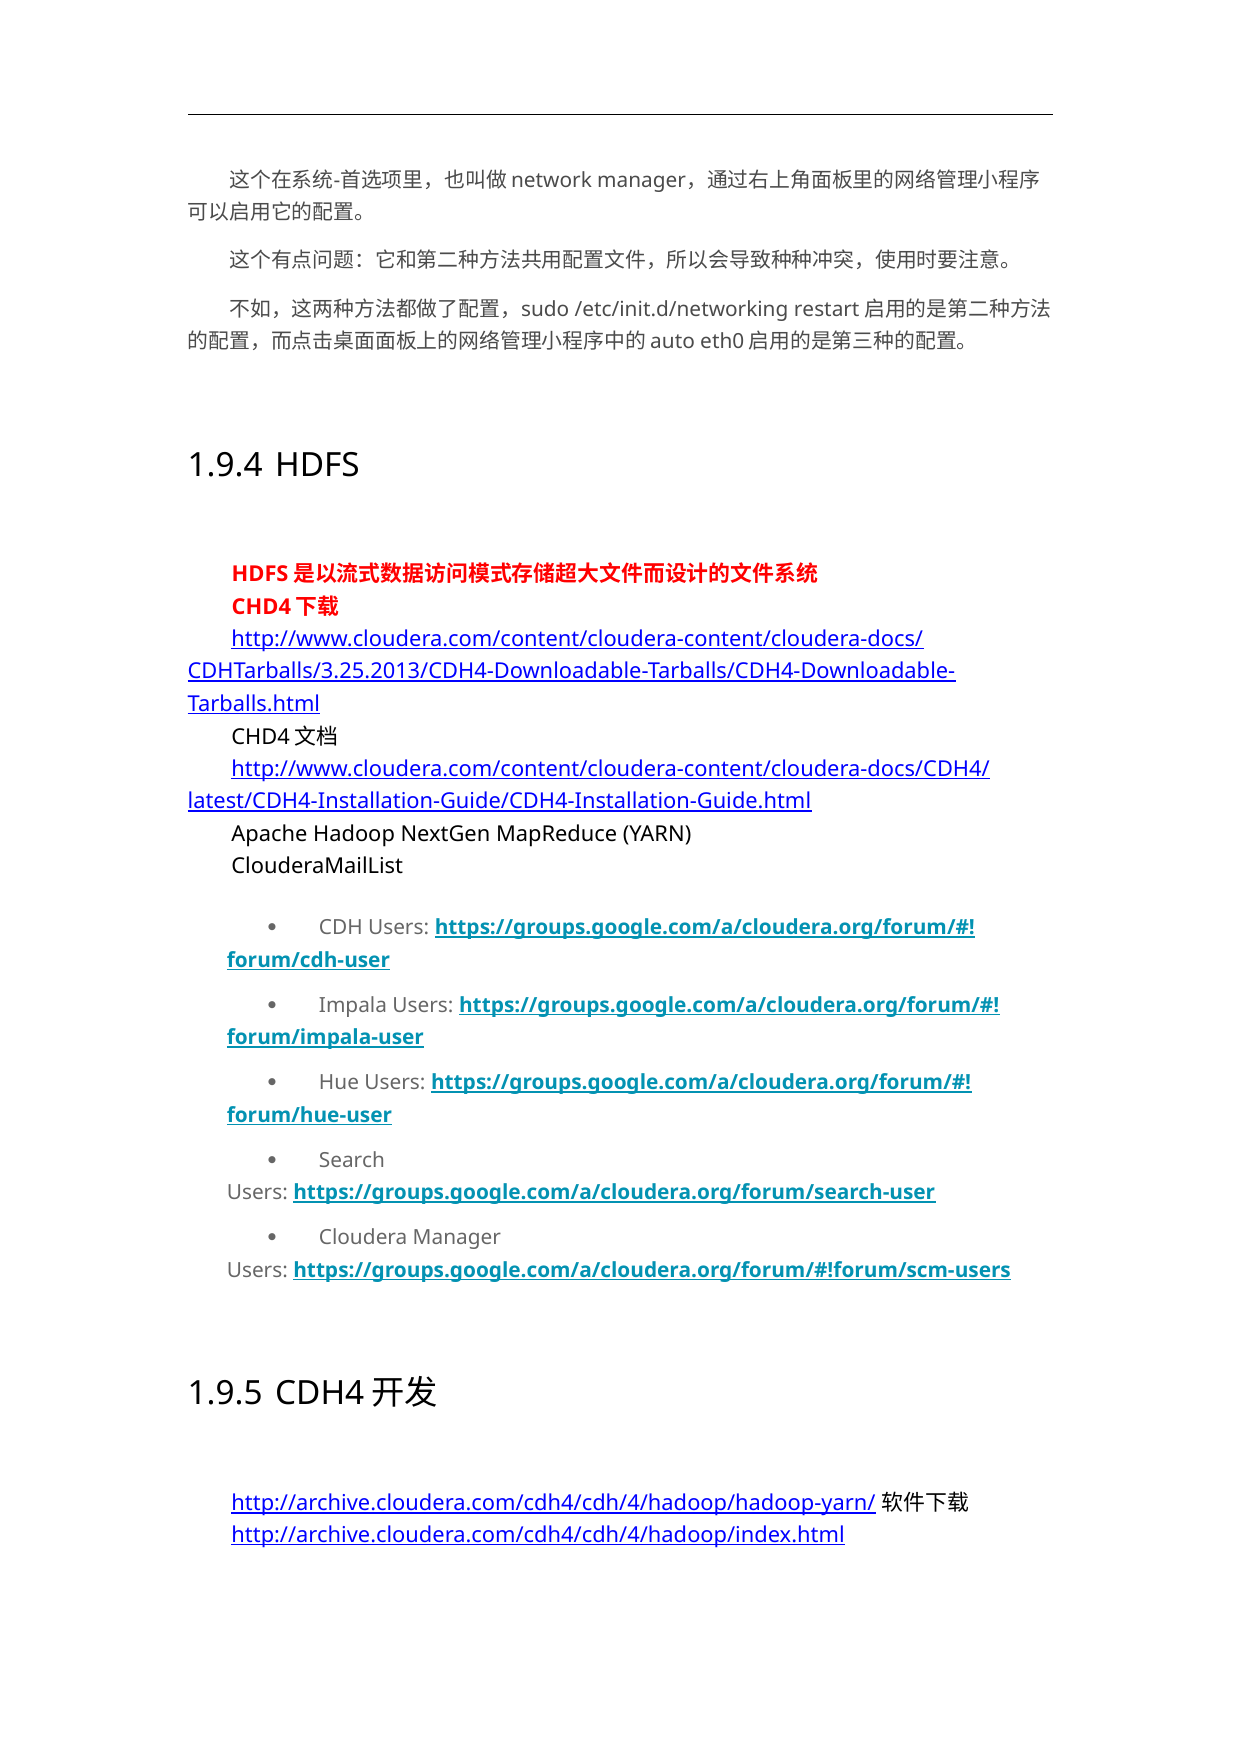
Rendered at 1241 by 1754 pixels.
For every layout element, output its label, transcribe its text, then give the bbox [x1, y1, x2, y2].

text 这个有点问题：它和第二种方法共用配置文件，所以会导致种种冲突，使用时要注意。 [187, 243, 1053, 275]
list Impala Users: https://groups.google.com/a/cloudera.org/forum/#!forum/impala-user [227, 988, 1053, 1053]
text Apache Hadoop NextGen MapReduce (YARN) [187, 816, 1053, 849]
text 不如，这两种方法都做了配置，sudo /etc/init.d/networking restart启用的是第二种方法的配置，而点击桌面面板上的网络管理小程序中的auto eth0启用的是第三种的配置。 [187, 291, 1053, 356]
text http://www.cloudera.com/content/cloudera-content/cloudera-docs/CDH4/latest/CDH4-Installation-Guide/CDH4-Installation-Guide.html [187, 751, 1053, 816]
list Hue Users: https://groups.google.com/a/cloudera.org/forum/#!forum/hue-user [227, 1065, 1053, 1130]
list CDH Users: https://groups.google.com/a/cloudera.org/forum/#!forum/cdh-user [227, 910, 1053, 975]
text http://www.cloudera.com/content/cloudera-content/cloudera-docs/CDHTarballs/3.25.2013/CDH4-Downloadable-Tarballs/CDH4-Downloadable-Tarballs.html [187, 621, 1053, 719]
text http://archive.cloudera.com/cdh4/cdh/4/hadoop/index.html [187, 1517, 1053, 1550]
text ClouderaMailList [187, 849, 1053, 881]
text HDFS是以流式数据访问模式存储超大文件而设计的文件系统 [187, 556, 1053, 589]
text CHD4下载 [187, 589, 1053, 621]
text http://archive.cloudera.com/cdh4/cdh/4/hadoop/hadoop-yarn/ 软件下载 [187, 1485, 1053, 1517]
list Cloudera Manager Users: https://groups.google.com/a/cloudera.org/forum/#!forum/scm-users [227, 1220, 1053, 1285]
text CHD4文档 [187, 719, 1053, 751]
text 这个在系统-首选项里，也叫做network manager，通过右上角面板里的网络管理小程序可以启用它的配置。 [187, 162, 1053, 227]
list Search Users: https://groups.google.com/a/cloudera.org/forum/search-user [227, 1143, 1053, 1208]
subtitle CDH4开发 [187, 1357, 1053, 1422]
subtitle HDFS [187, 431, 1053, 496]
